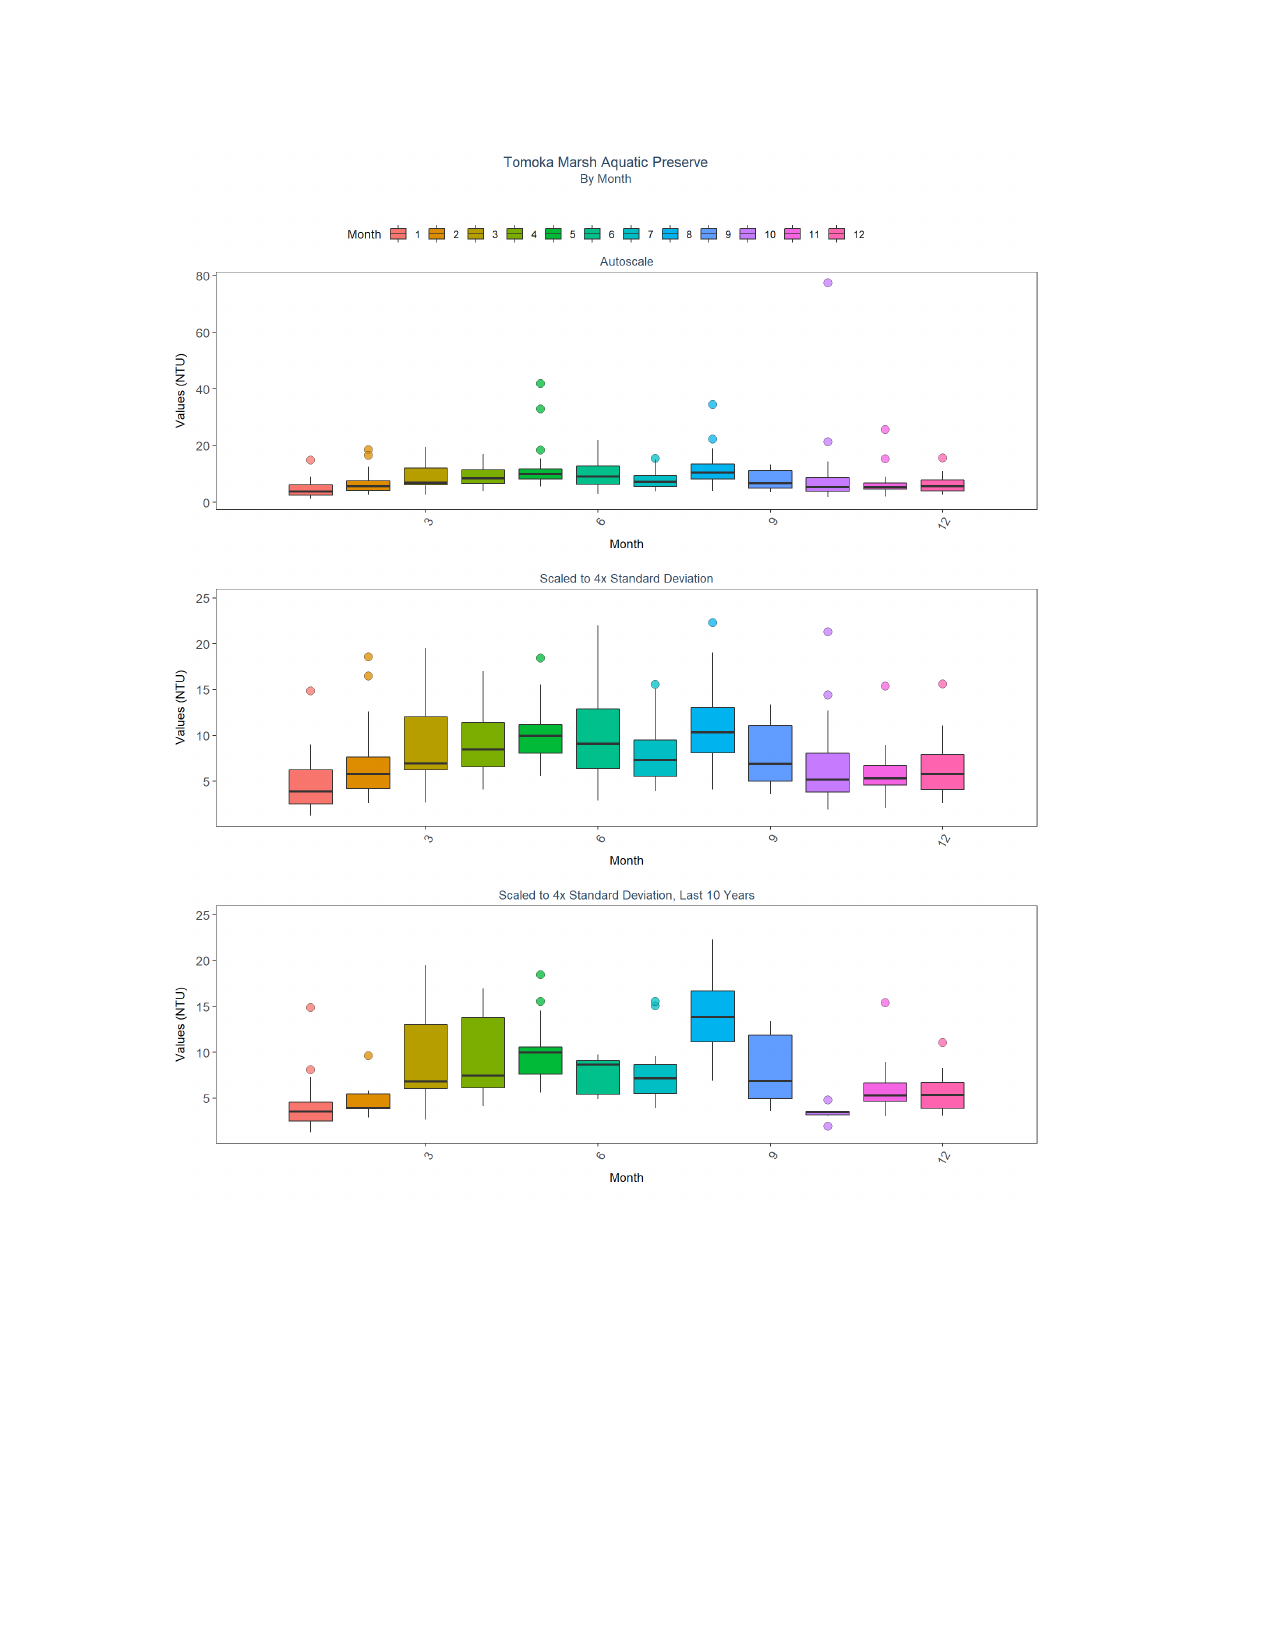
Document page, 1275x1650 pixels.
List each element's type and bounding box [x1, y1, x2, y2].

picture [168, 150, 1044, 1200]
